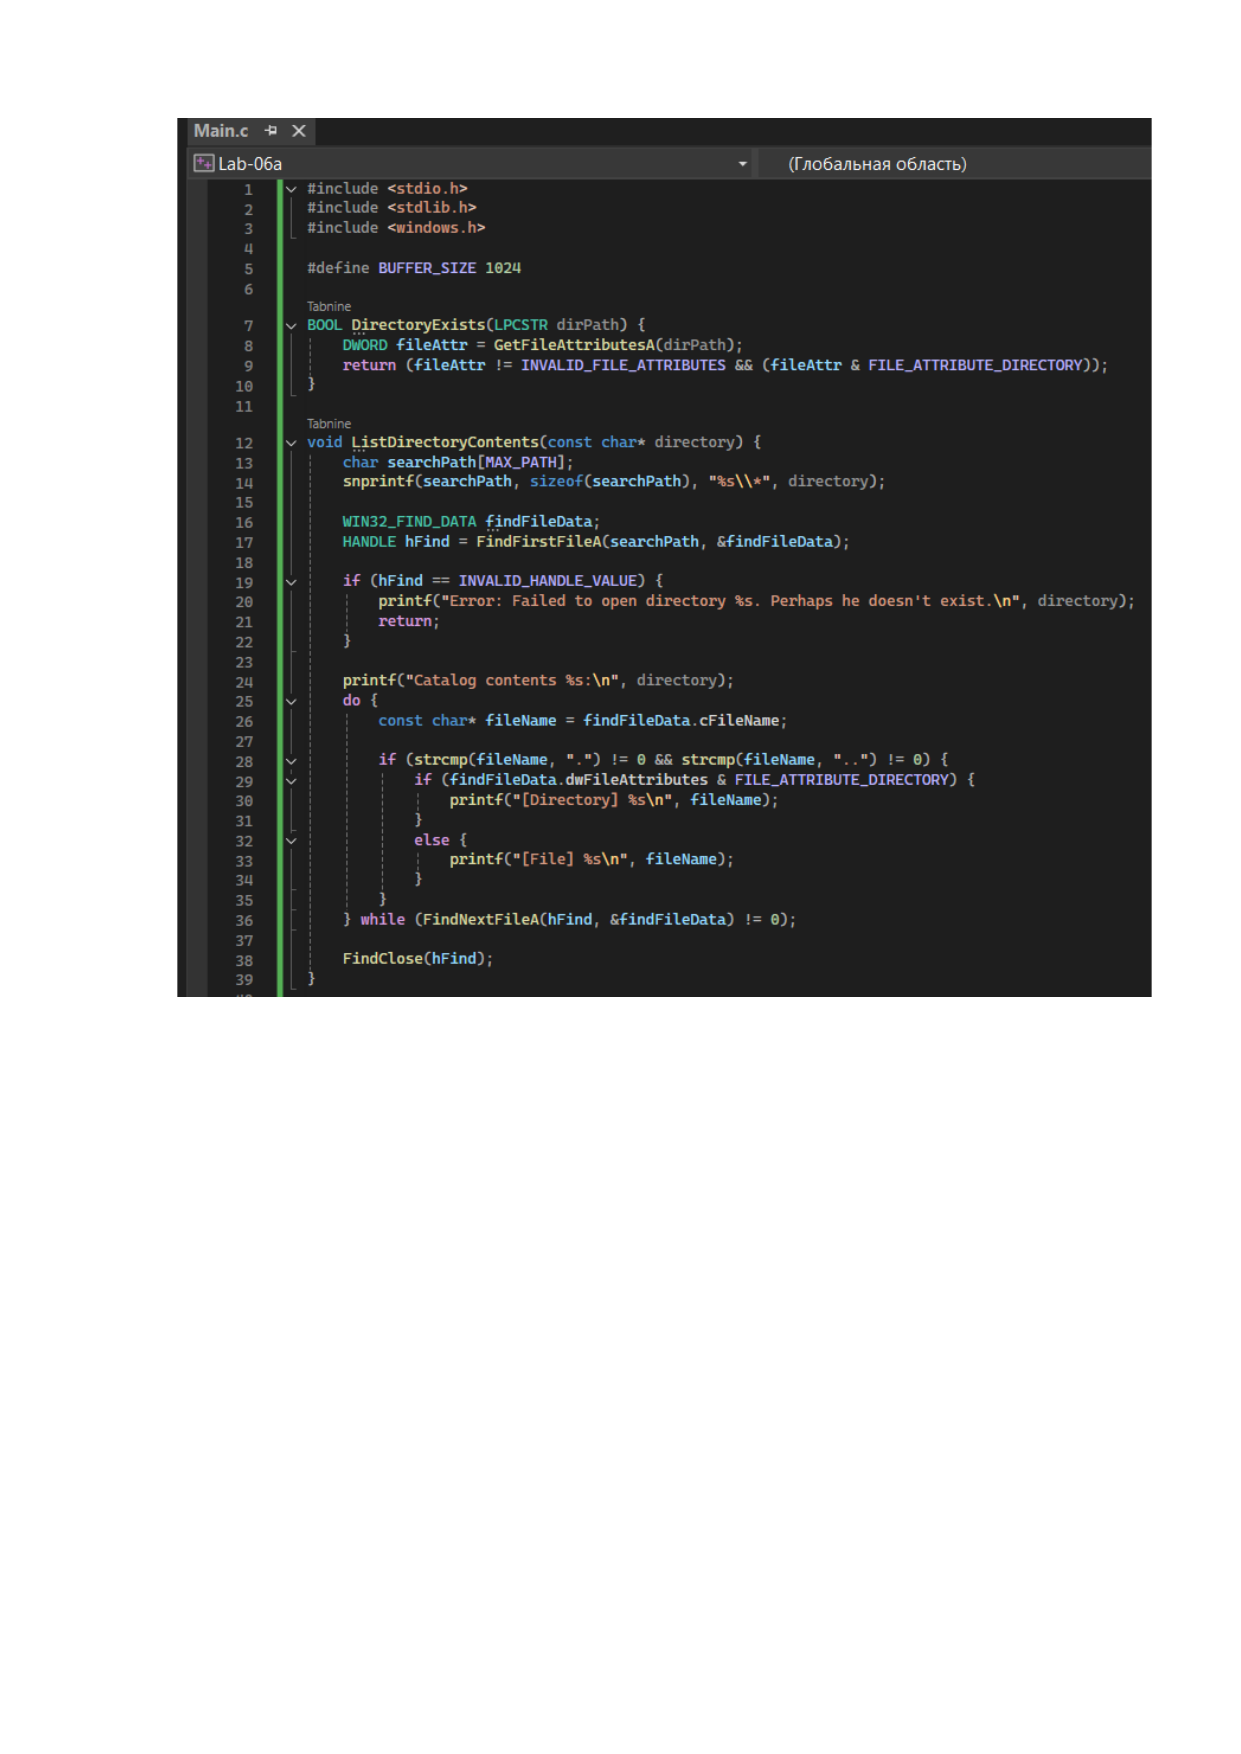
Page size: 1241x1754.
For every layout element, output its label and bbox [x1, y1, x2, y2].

picture [177, 118, 1152, 997]
